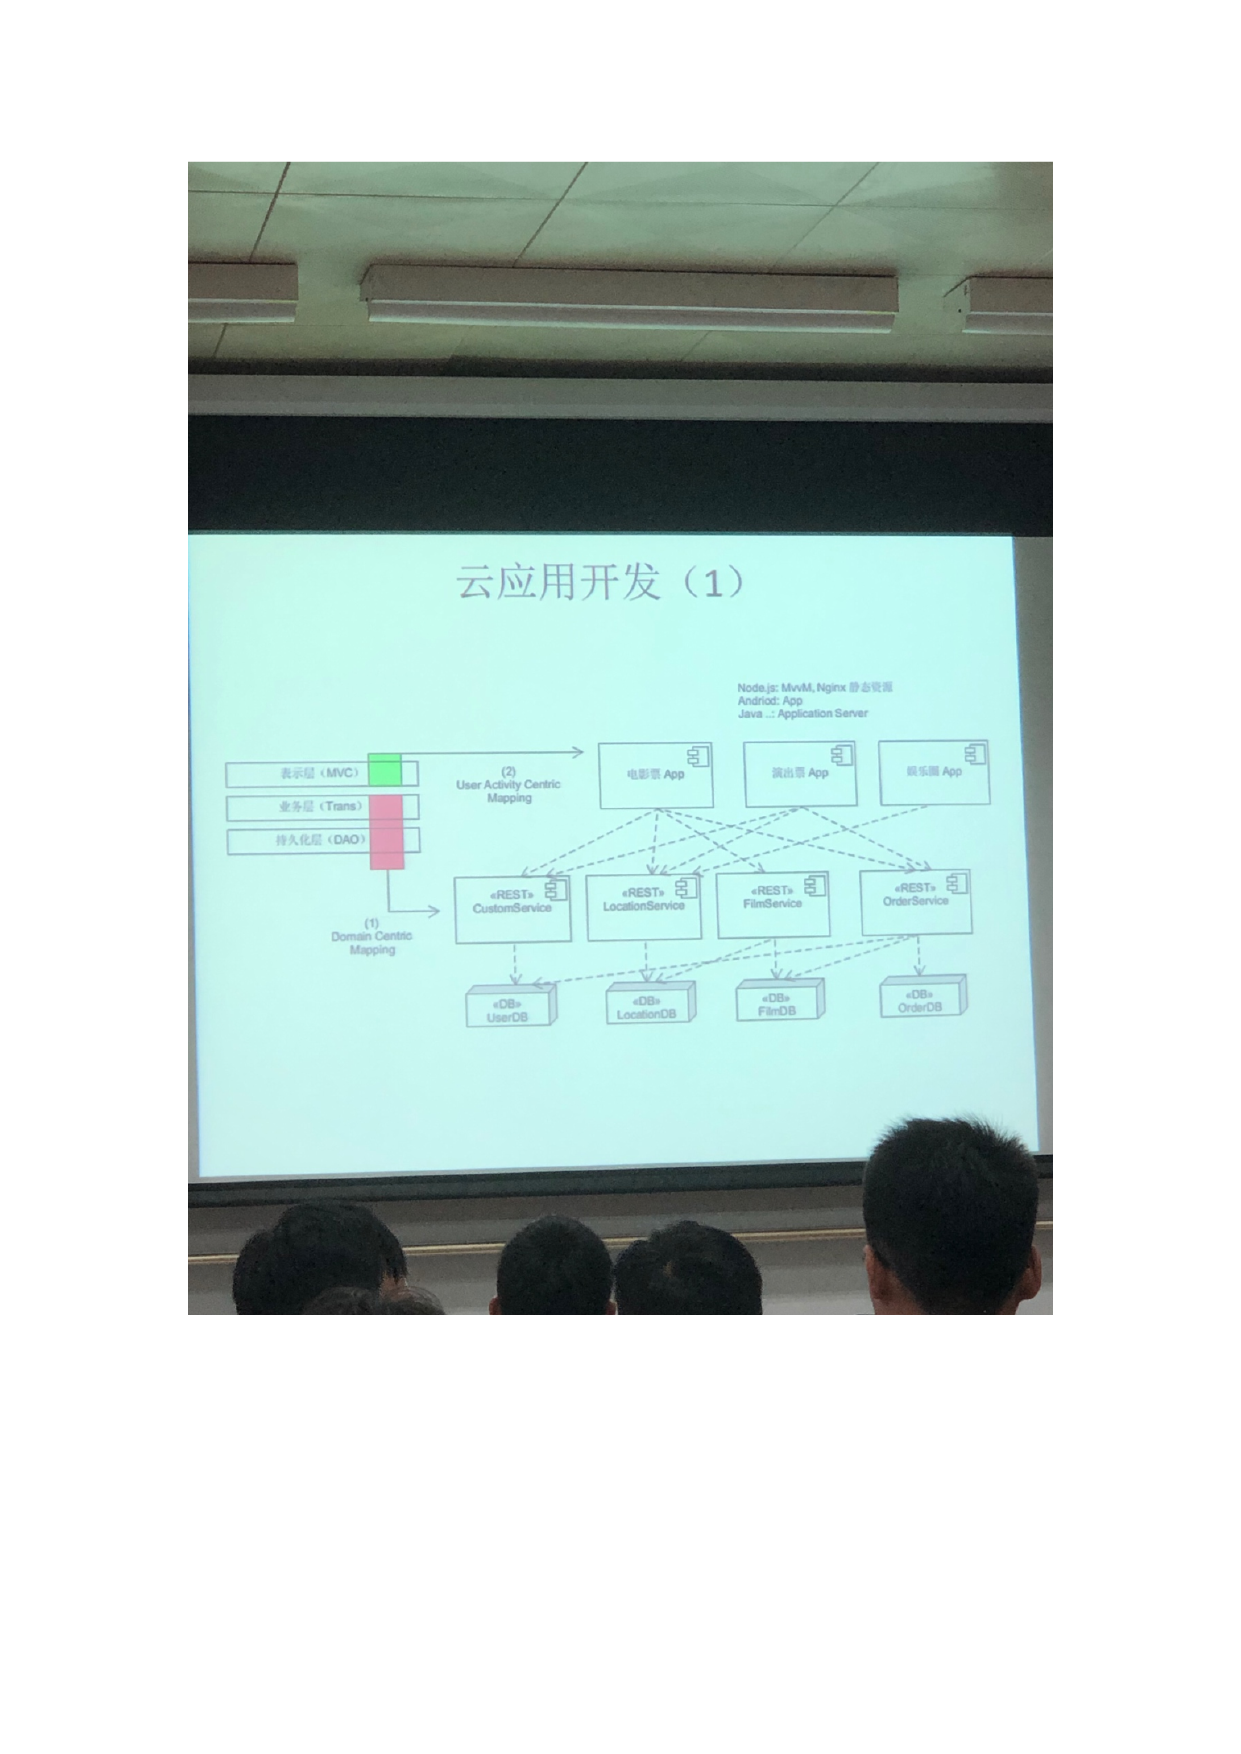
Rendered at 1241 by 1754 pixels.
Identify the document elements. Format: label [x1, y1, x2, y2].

picture [188, 163, 1053, 1314]
